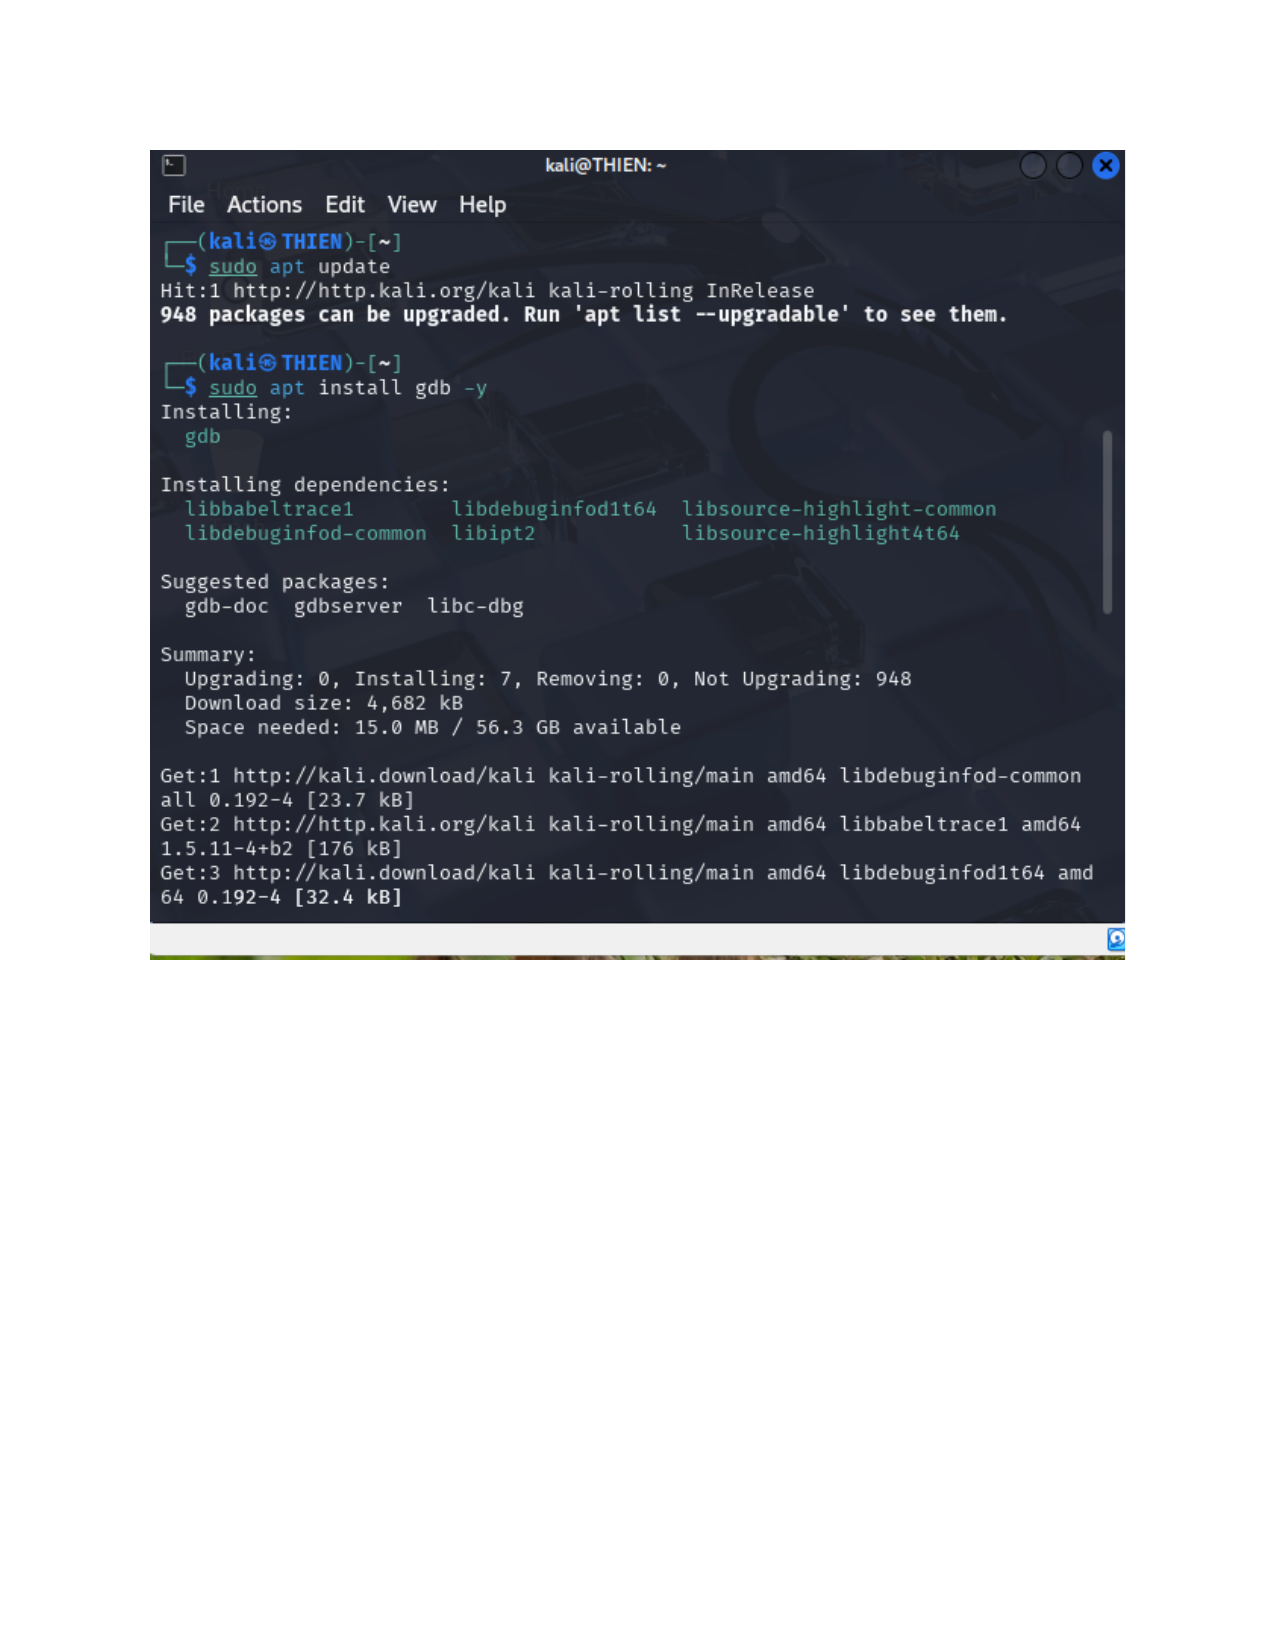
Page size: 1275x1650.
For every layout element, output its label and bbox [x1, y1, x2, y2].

picture [150, 150, 1125, 960]
